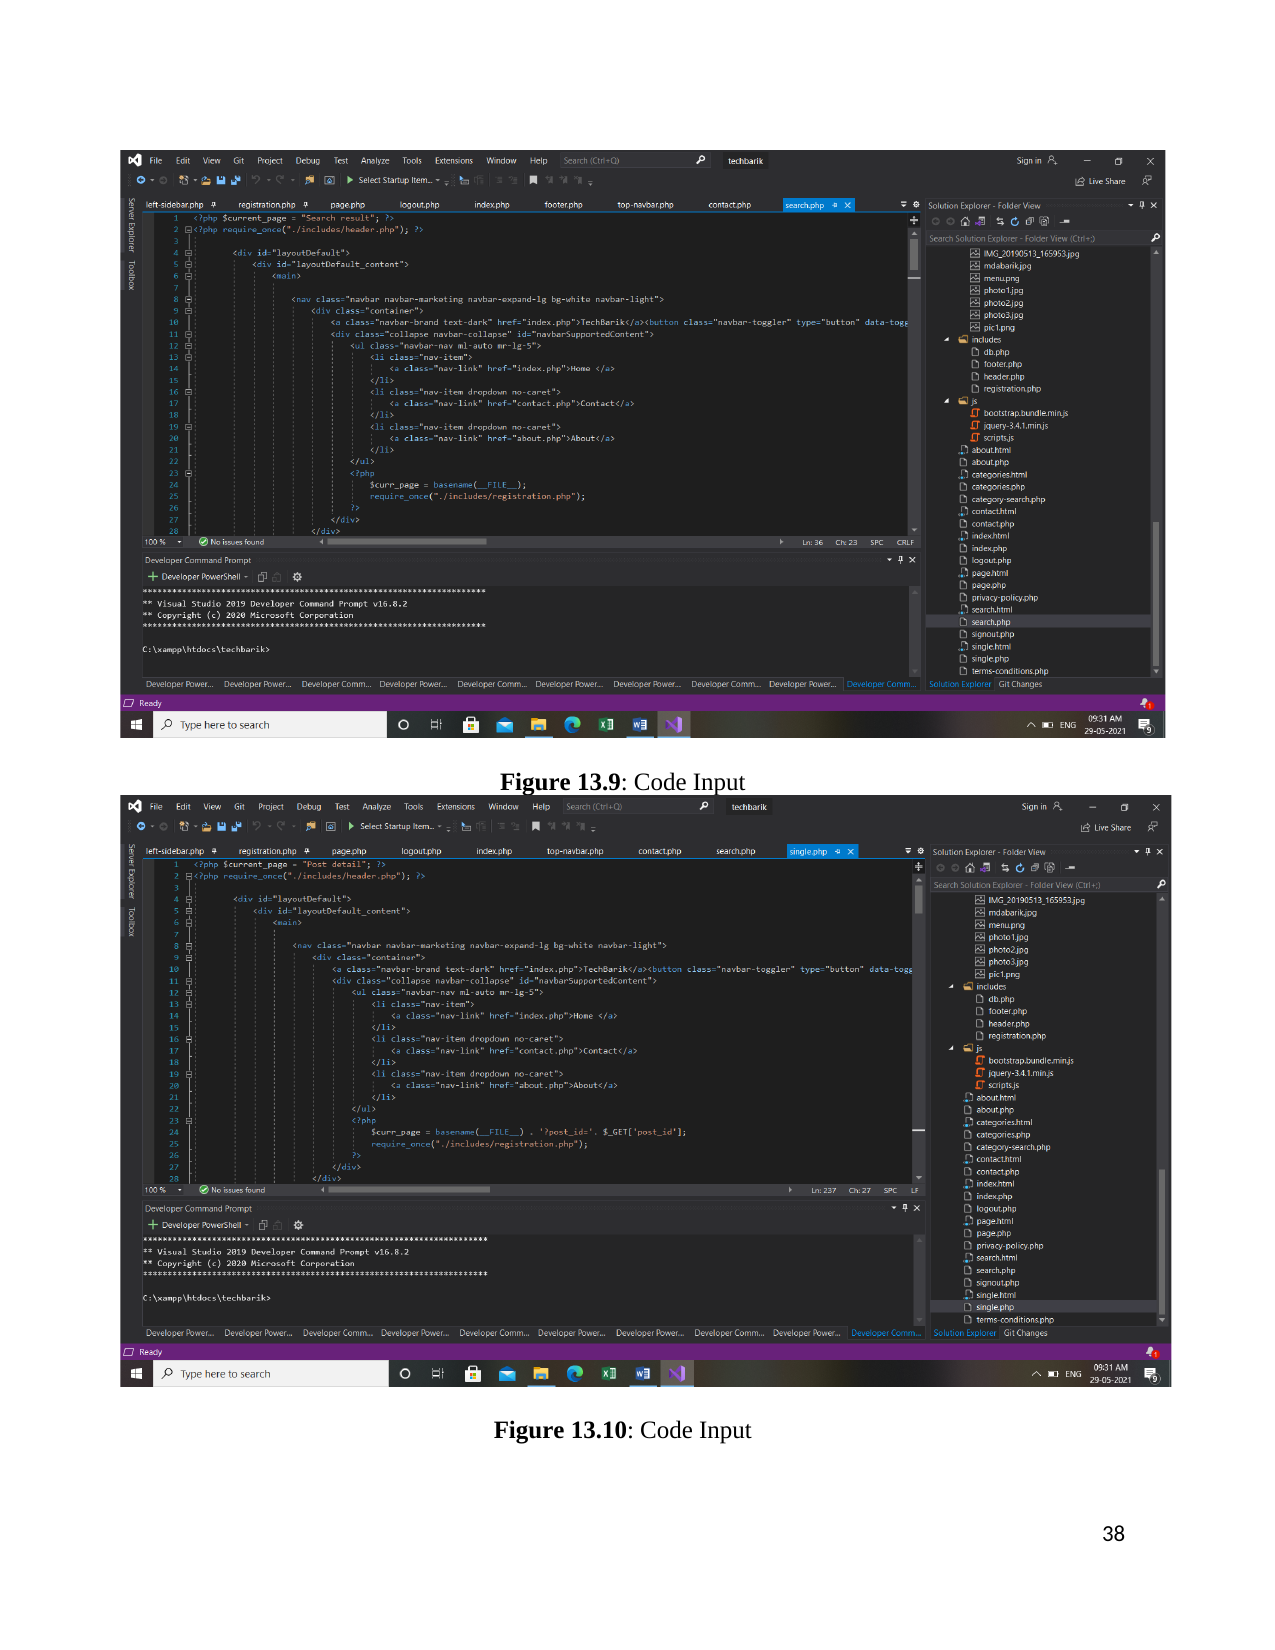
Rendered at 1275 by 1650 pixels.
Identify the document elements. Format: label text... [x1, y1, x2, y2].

text Figure 13.9: Code Input [120, 767, 1125, 795]
picture [120, 795, 1172, 1387]
text Figure 13.10: Code Input [120, 1415, 1125, 1444]
picture [120, 150, 1166, 738]
